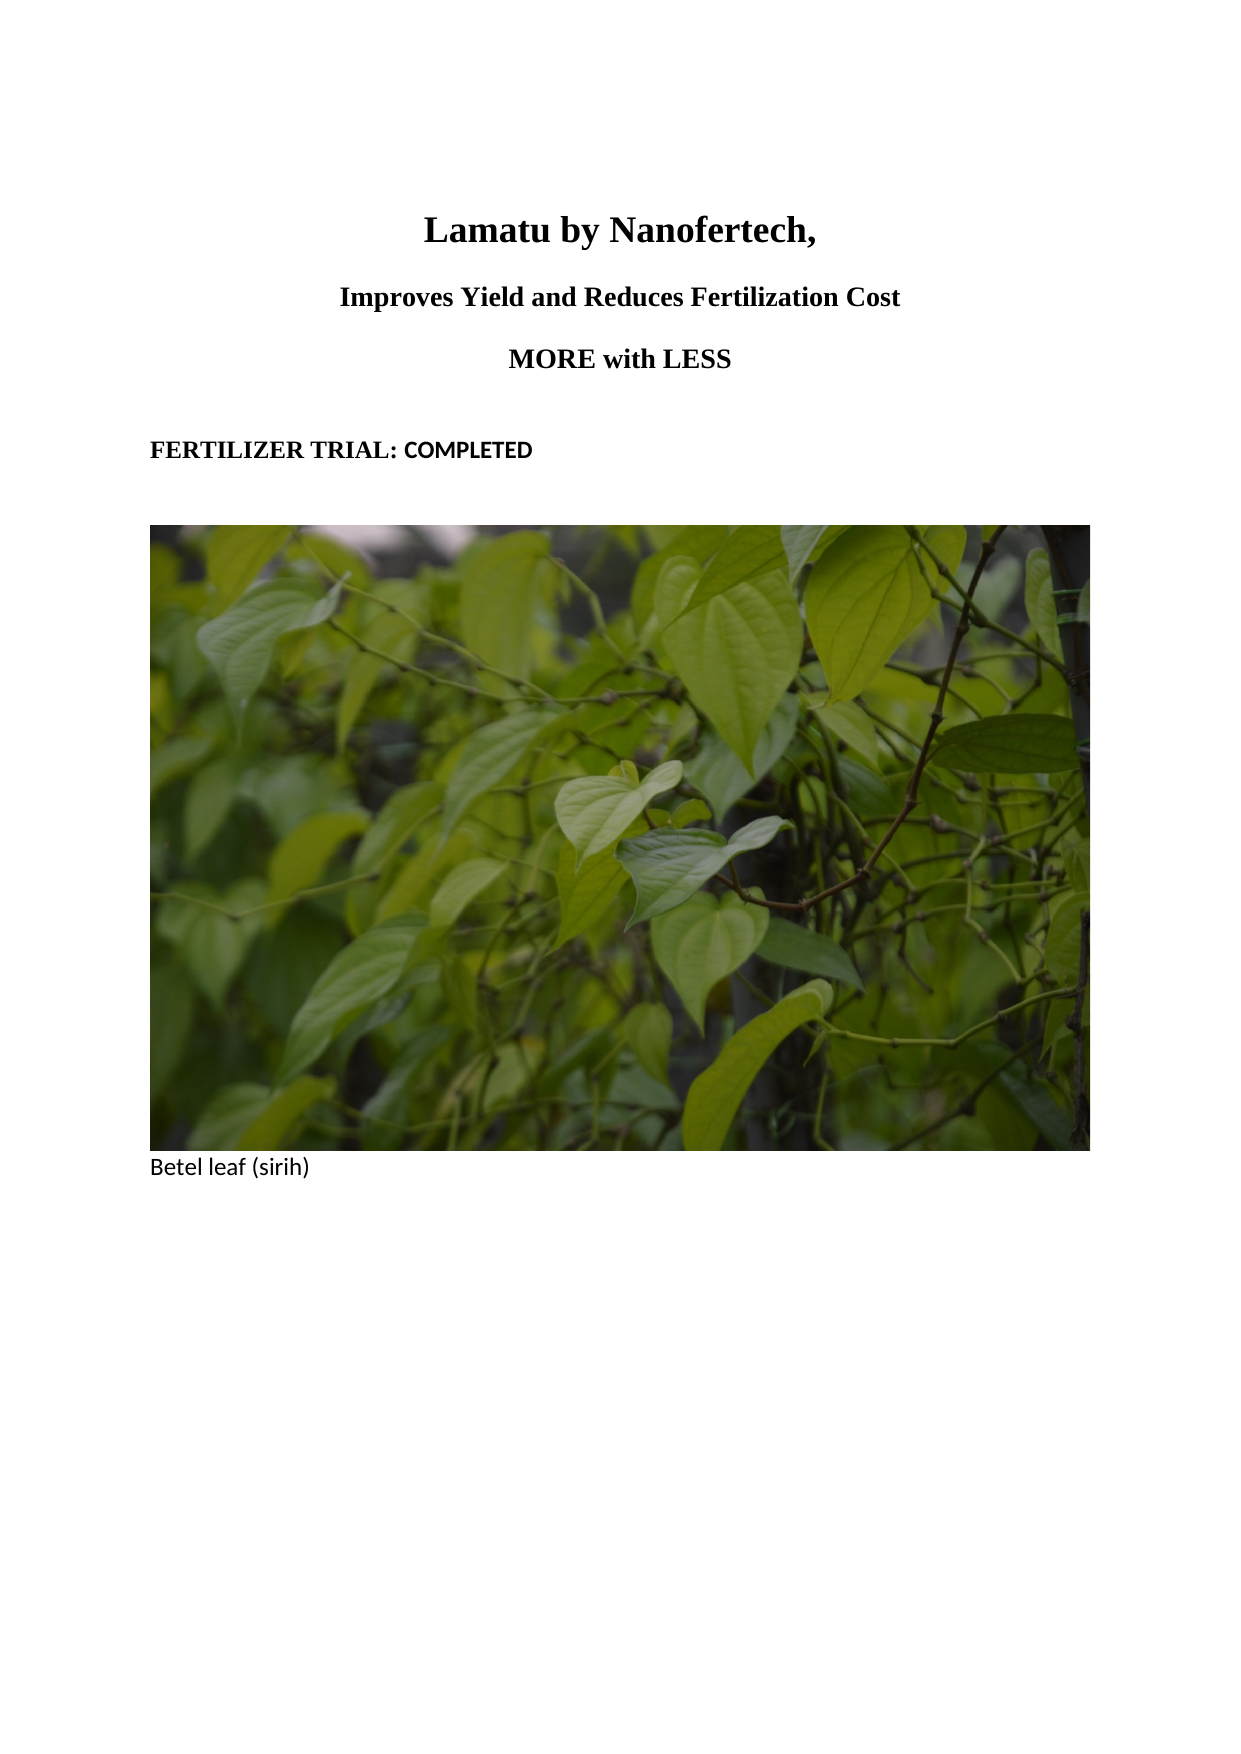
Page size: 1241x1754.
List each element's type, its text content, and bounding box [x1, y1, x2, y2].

text Lamatu by Nanofertech, [150, 208, 1090, 251]
text FERTILIZER TRIAL: COMPLETED [150, 434, 1090, 464]
text Improves Yield and Reduces Fertilization Cost [150, 280, 1090, 313]
picture [150, 525, 1091, 1151]
text Betel leaf (sirih) [150, 1151, 1090, 1181]
text MORE with LESS [150, 342, 1090, 374]
